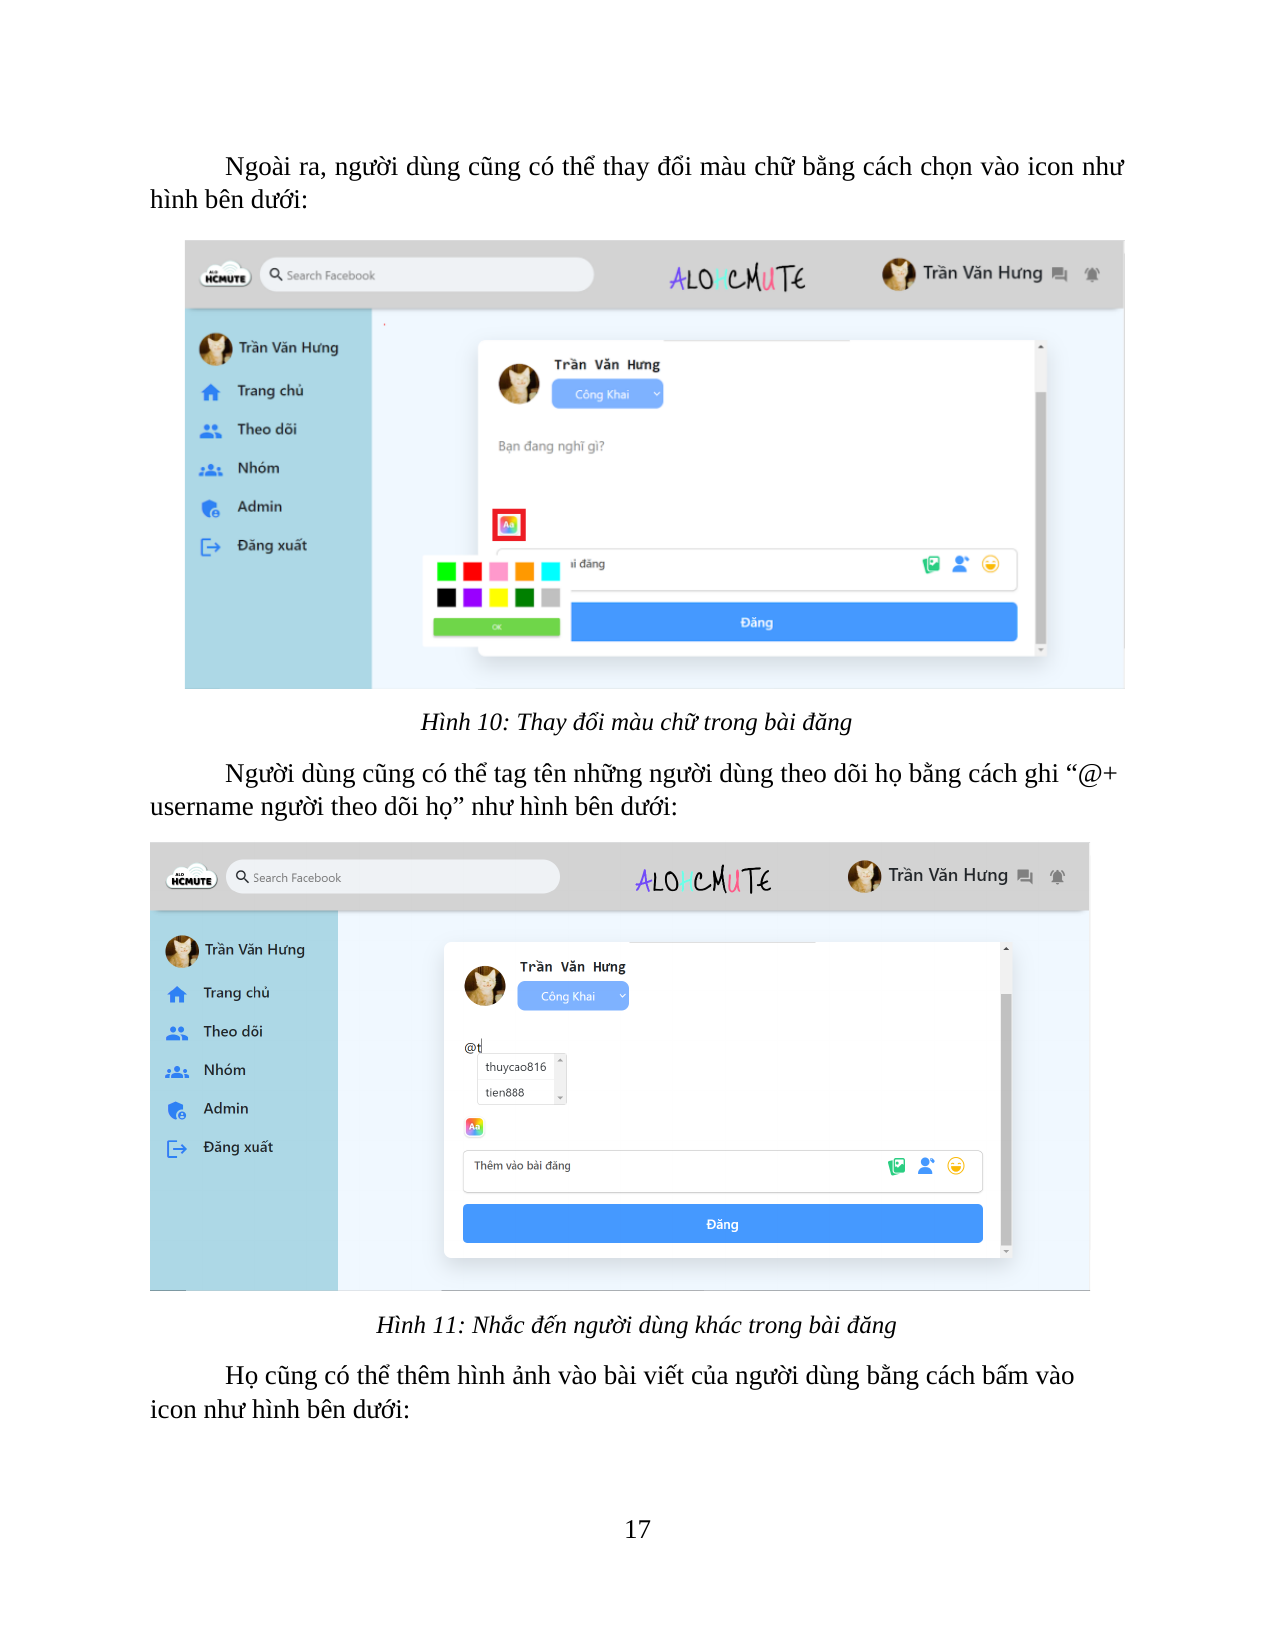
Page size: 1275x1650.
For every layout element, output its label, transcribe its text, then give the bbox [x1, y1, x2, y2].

text Họ cũng có thể thêm hình ảnh vào bài viết của người dùng bằng cách bấm vào icon như hình bên dưới: [150, 1359, 1125, 1424]
text Ngoài ra, người dùng cũng có thể thay đổi màu chữ bằng cách chọn vào icon như hình bên dưới: [150, 150, 1125, 215]
picture [184, 240, 1125, 689]
picture [150, 840, 1091, 1291]
text Người dùng cũng có thể tag tên những người dùng theo dõi họ bằng cách ghi “@+ username người theo dõi họ” như hình bên dưới: [150, 757, 1125, 822]
